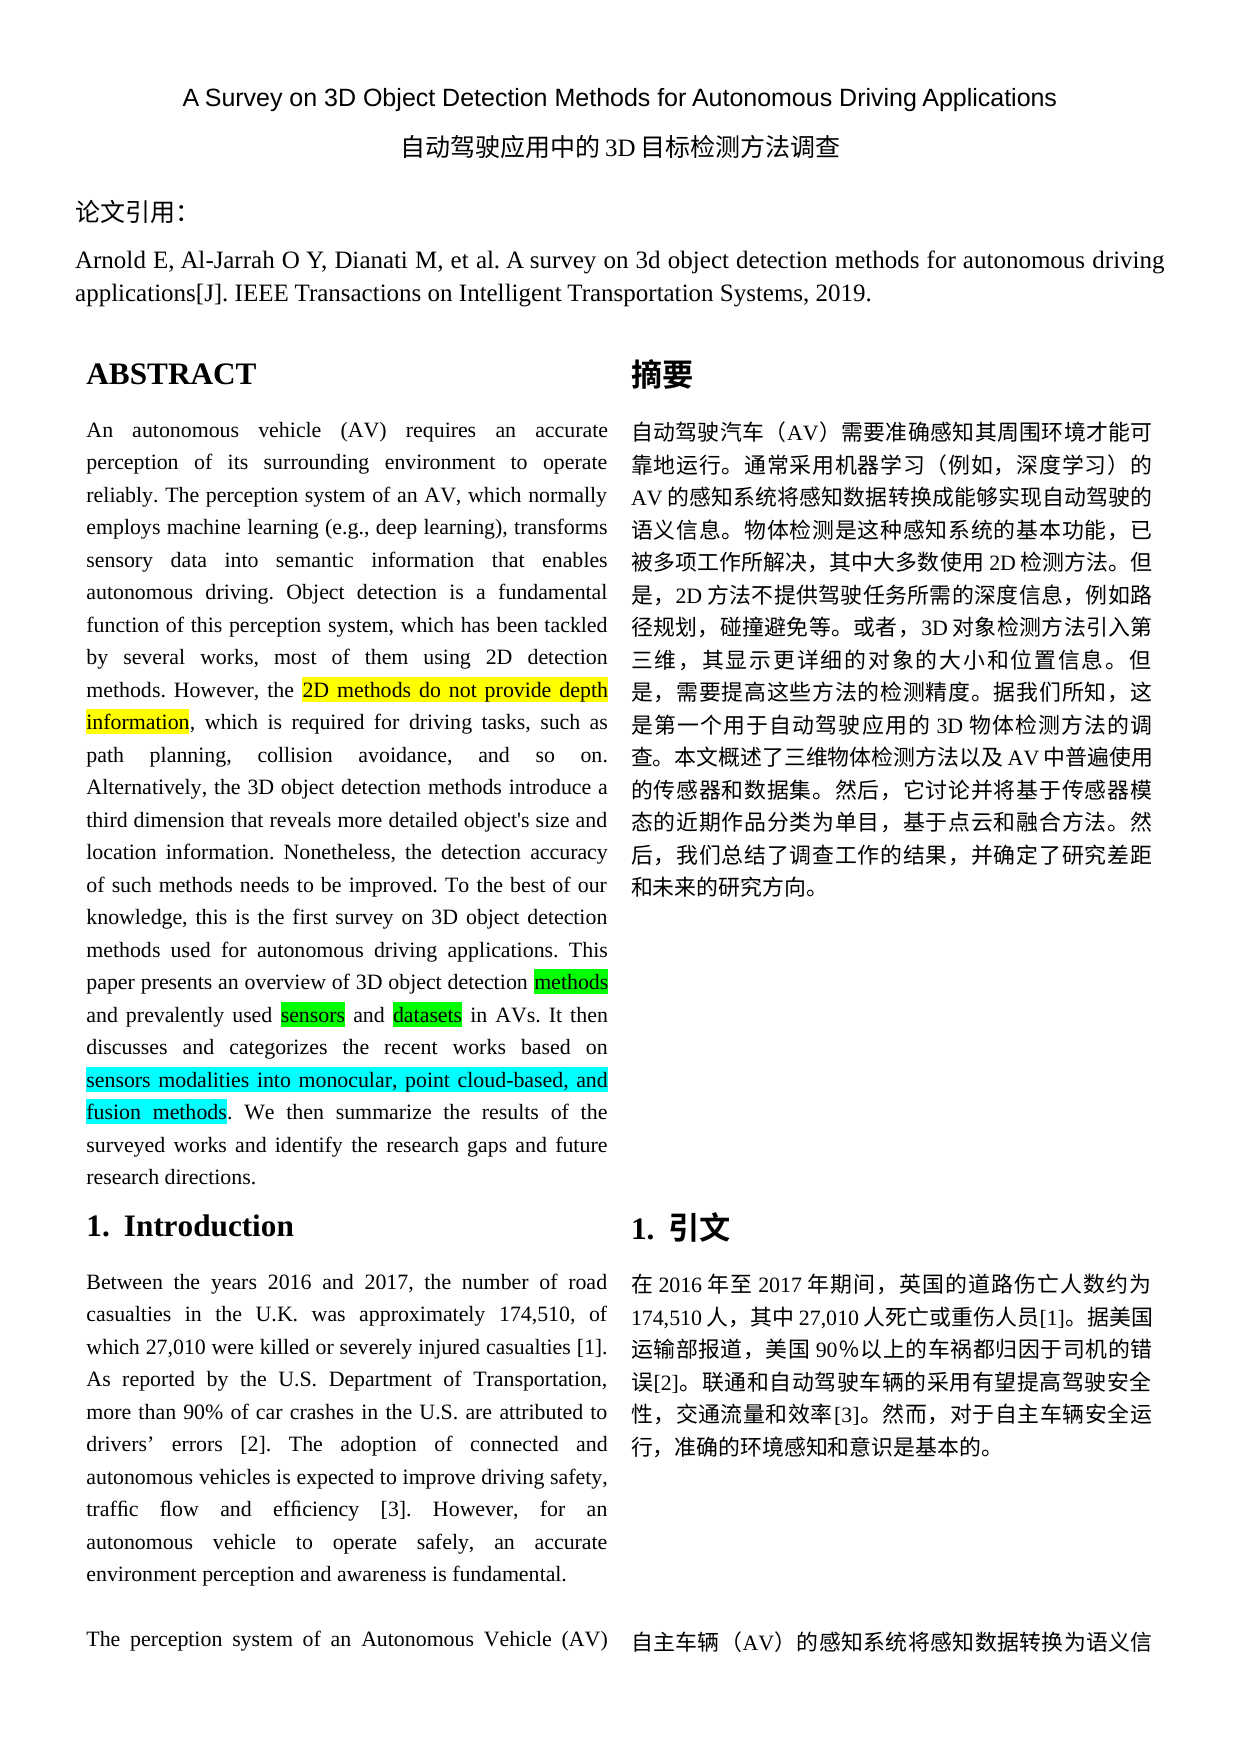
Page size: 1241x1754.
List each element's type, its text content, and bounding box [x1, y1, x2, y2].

text 自动驾驶应用中的3D目标检测方法调查 [75, 113, 1165, 178]
table_header 摘要 自动驾驶汽车（AV）需要准确感知其周围环境才能可靠地运行。通常采用机器学习（例如，深度学习）的AV的感知系统将感知数据转换成能够实现自动驾驶的语义信息。物体检测是这种感知系统的基本功能，已被多项工作所解决，其中大多数使用2D检测方法。但是，2D方法不提供驾驶任务所需的深度信息，例如路径规划，碰撞避免等。或者，3D对象检测方法引入第三维，其显示更详细的对象的大小和位置信息。但是，需要提高这些方法的检测精度。据我们所知，这是第一个用于自动驾驶应用的3D物体检测方法的调查。本文概述了三维物体检测方法以及AV中普遍使用的传感器和数据集。然后，它讨论并将基于传感器模态的近期作品分类为单目，基于点云和融合方法。然后，我们总结了调查工作的结果，并确定了研究差距和未来的研究方向。 [620, 341, 1164, 1193]
text 论文引用： [75, 178, 1165, 243]
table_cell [620, 1193, 1164, 1657]
text Arnold E, Al-Jarrah O Y, Dianati M, et al. A survey on 3d object detection methods for autonomous driving applications[J]. IEEE Transactions on Intelligent Transportation Systems, 2019. [75, 243, 1165, 308]
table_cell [75, 1193, 619, 1657]
text A Survey on 3D Object Detection Methods for Autonomous Driving Applications [75, 81, 1165, 113]
table_header ABSTRACT An autonomous vehicle (AV) requires an accurate perception of its surrounding environment to operate reliably. The perception system of an AV, which normally employs machine learning (e.g., deep learning), transforms sensory data into semantic information that enables autonomous driving. Object detection is a fundamental function of this perception system, which has been tackled by several works, most of them using 2D detection methods. However, the 2D methods do not provide depth information, which is required for driving tasks, such as path planning, collision avoidance, and so on. Alternatively, the 3D object detection methods introduce a third dimension that reveals more detailed object's size and location information. Nonetheless, the detection accuracy of such methods needs to be improved. To the best of our knowledge, this is the first survey on 3D object detection methods used for autonomous driving applications. This paper presents an overview of 3D object detection methods and prevalently used sensors and datasets in AVs. It then discusses and categorizes the recent works based on sensors modalities into monocular, point cloud-based, and fusion methods. We then summarize the results of the surveyed works and identify the research gaps and future research directions. [75, 341, 619, 1193]
